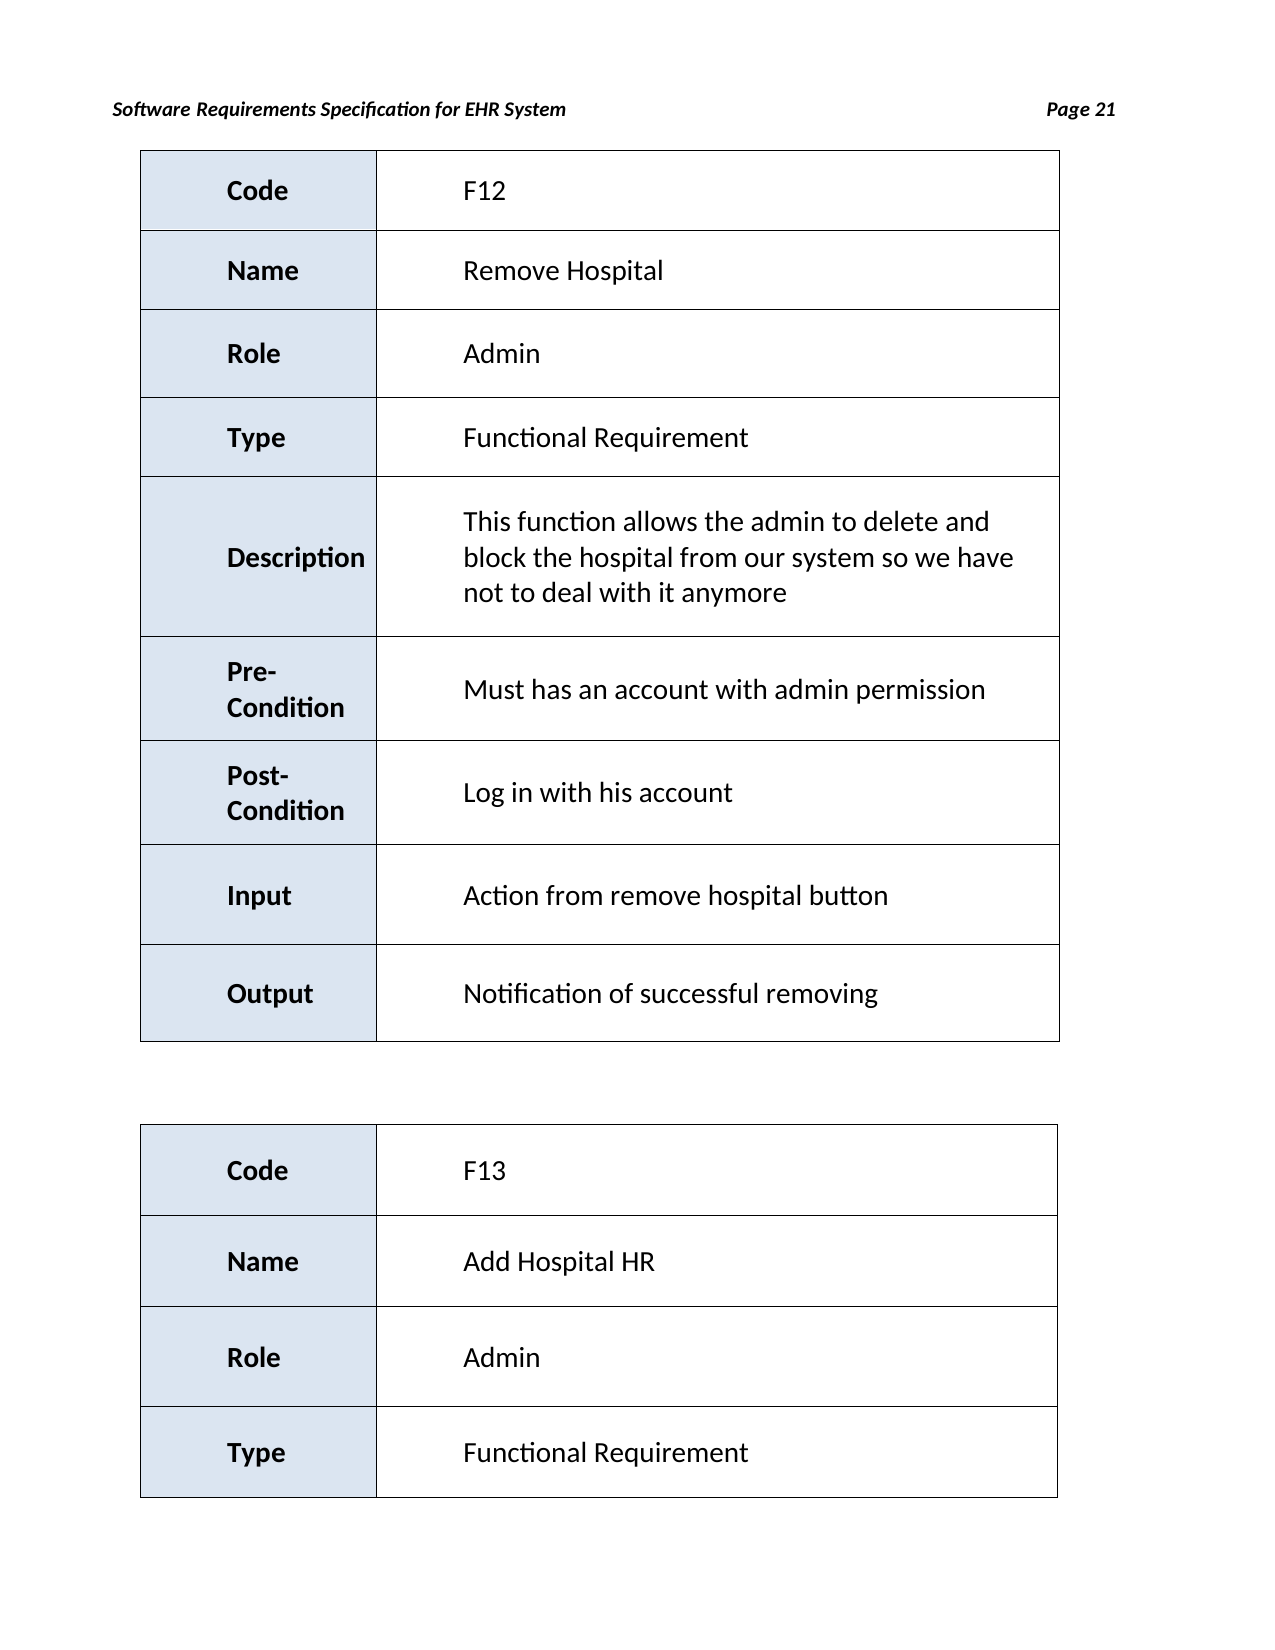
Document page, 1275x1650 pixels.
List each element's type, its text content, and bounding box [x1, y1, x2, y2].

table_header Code [141, 1125, 376, 1215]
table_cell Input [141, 845, 376, 944]
table_cell Admin [377, 1307, 1057, 1406]
table_header Code [141, 151, 376, 229]
table_cell Output [141, 945, 376, 1041]
table_cell Remove Hospital [377, 231, 1059, 309]
table_cell Action from remove hospital button [377, 845, 1059, 944]
table_cell Description [141, 477, 376, 636]
table_cell Functional Requirement [377, 1407, 1057, 1497]
table_cell Notification of successful removing [377, 945, 1059, 1041]
table_header F13 [377, 1125, 1057, 1215]
table_cell Functional Requirement [377, 398, 1059, 476]
table_cell Admin [377, 310, 1059, 397]
table_cell Name [141, 1216, 376, 1306]
table_cell Role [141, 1307, 376, 1406]
table_cell This function allows the admin to delete and block the hospital from our system so we have not to deal with it anymore [377, 477, 1059, 636]
table_cell Post-Condition [141, 741, 376, 844]
table_cell Add Hospital HR [377, 1216, 1057, 1306]
table_cell Pre-Condition [141, 637, 376, 740]
table_cell Type [141, 1407, 376, 1497]
table_cell Must has an account with admin permission [377, 637, 1059, 740]
table_cell Role [141, 310, 376, 397]
table_cell Type [141, 398, 376, 476]
table_header F12 [377, 151, 1059, 229]
table_cell Name [141, 231, 376, 309]
table_cell Log in with his account [377, 741, 1059, 844]
